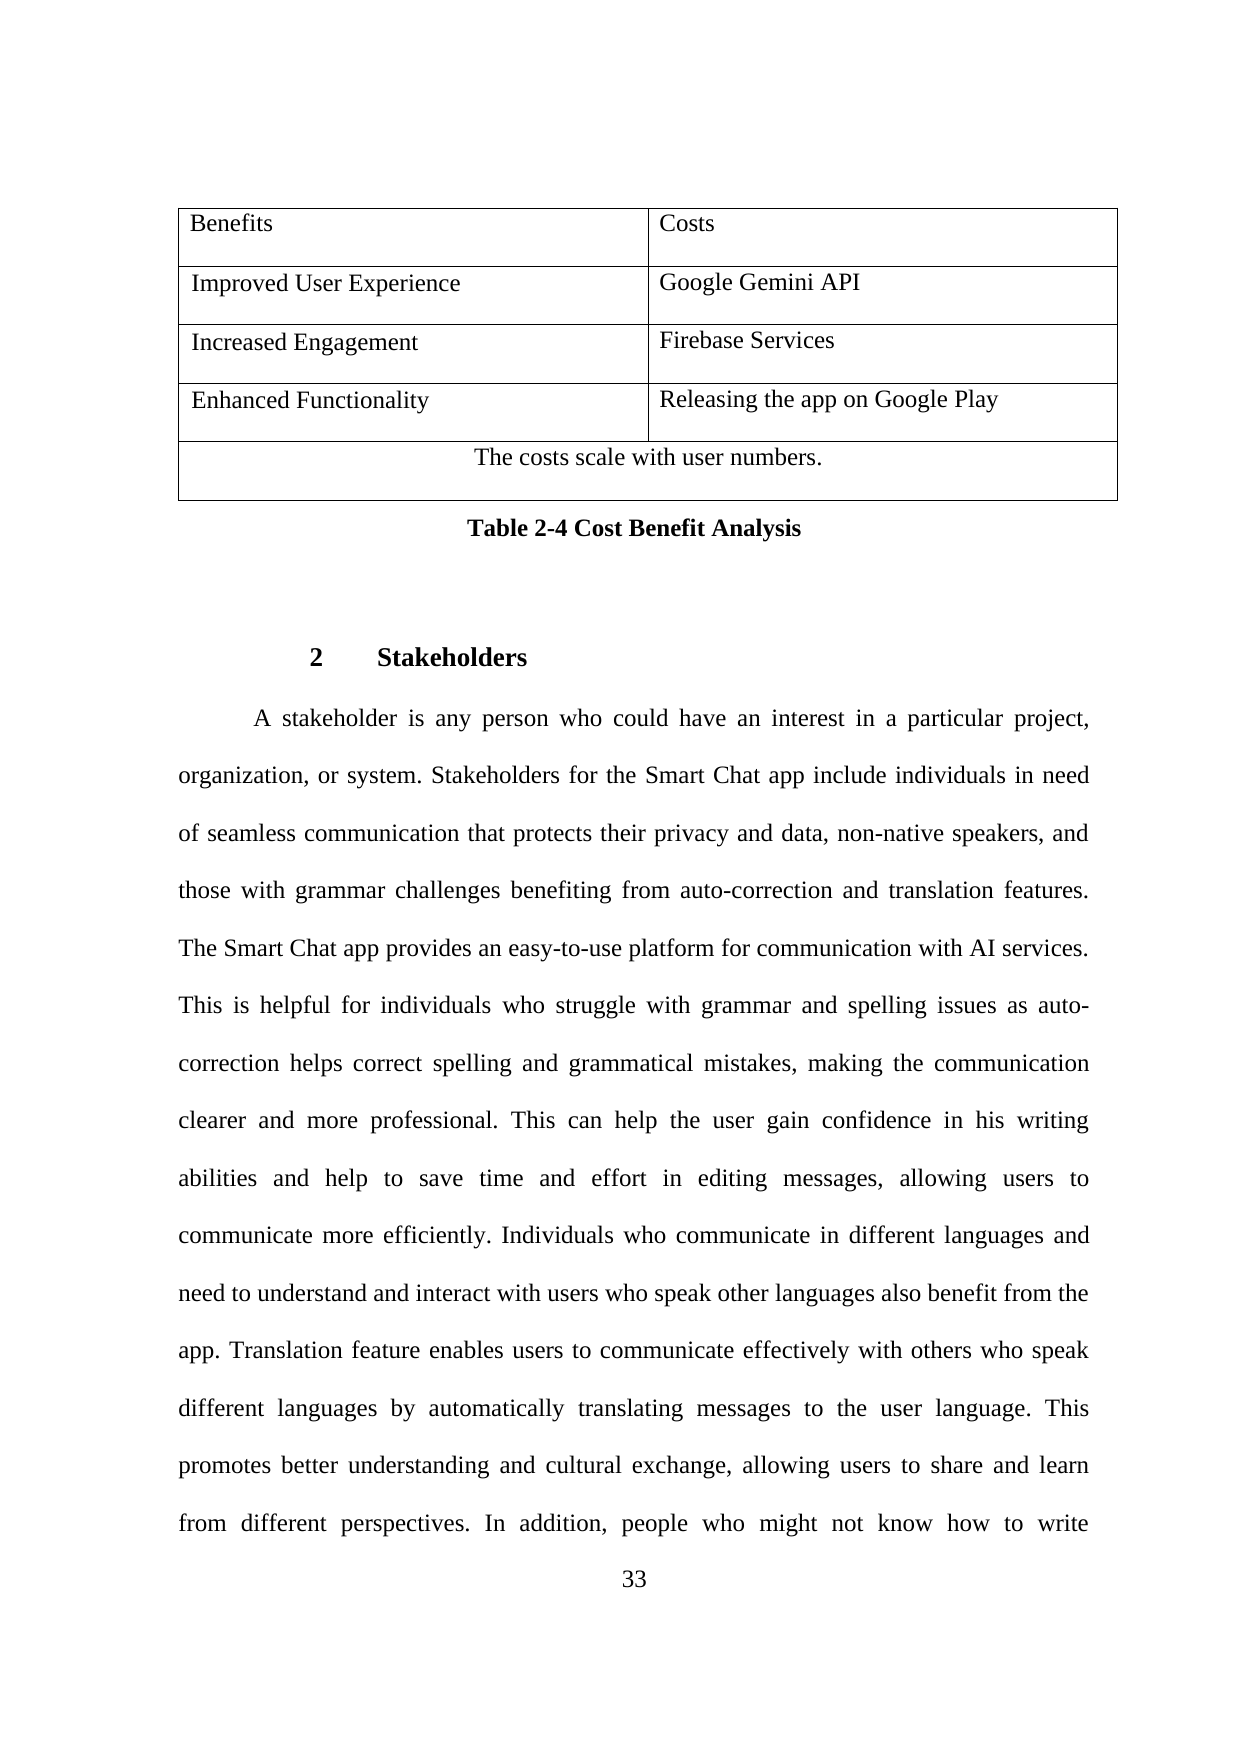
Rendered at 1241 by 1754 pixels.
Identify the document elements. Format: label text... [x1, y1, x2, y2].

table_header Benefits [179, 209, 648, 266]
table_cell The costs scale with user numbers. [179, 442, 1117, 500]
subtitle Stakeholders [309, 641, 1090, 672]
table_cell Firebase Services [649, 325, 1117, 383]
table_cell [179, 325, 648, 383]
table_header Costs [649, 209, 1117, 266]
table_cell Releasing the app on Google Play [649, 384, 1117, 441]
table_cell [179, 267, 648, 324]
table_cell [179, 384, 648, 441]
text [178, 703, 1090, 1537]
table_cell Google Gemini API [649, 267, 1117, 324]
